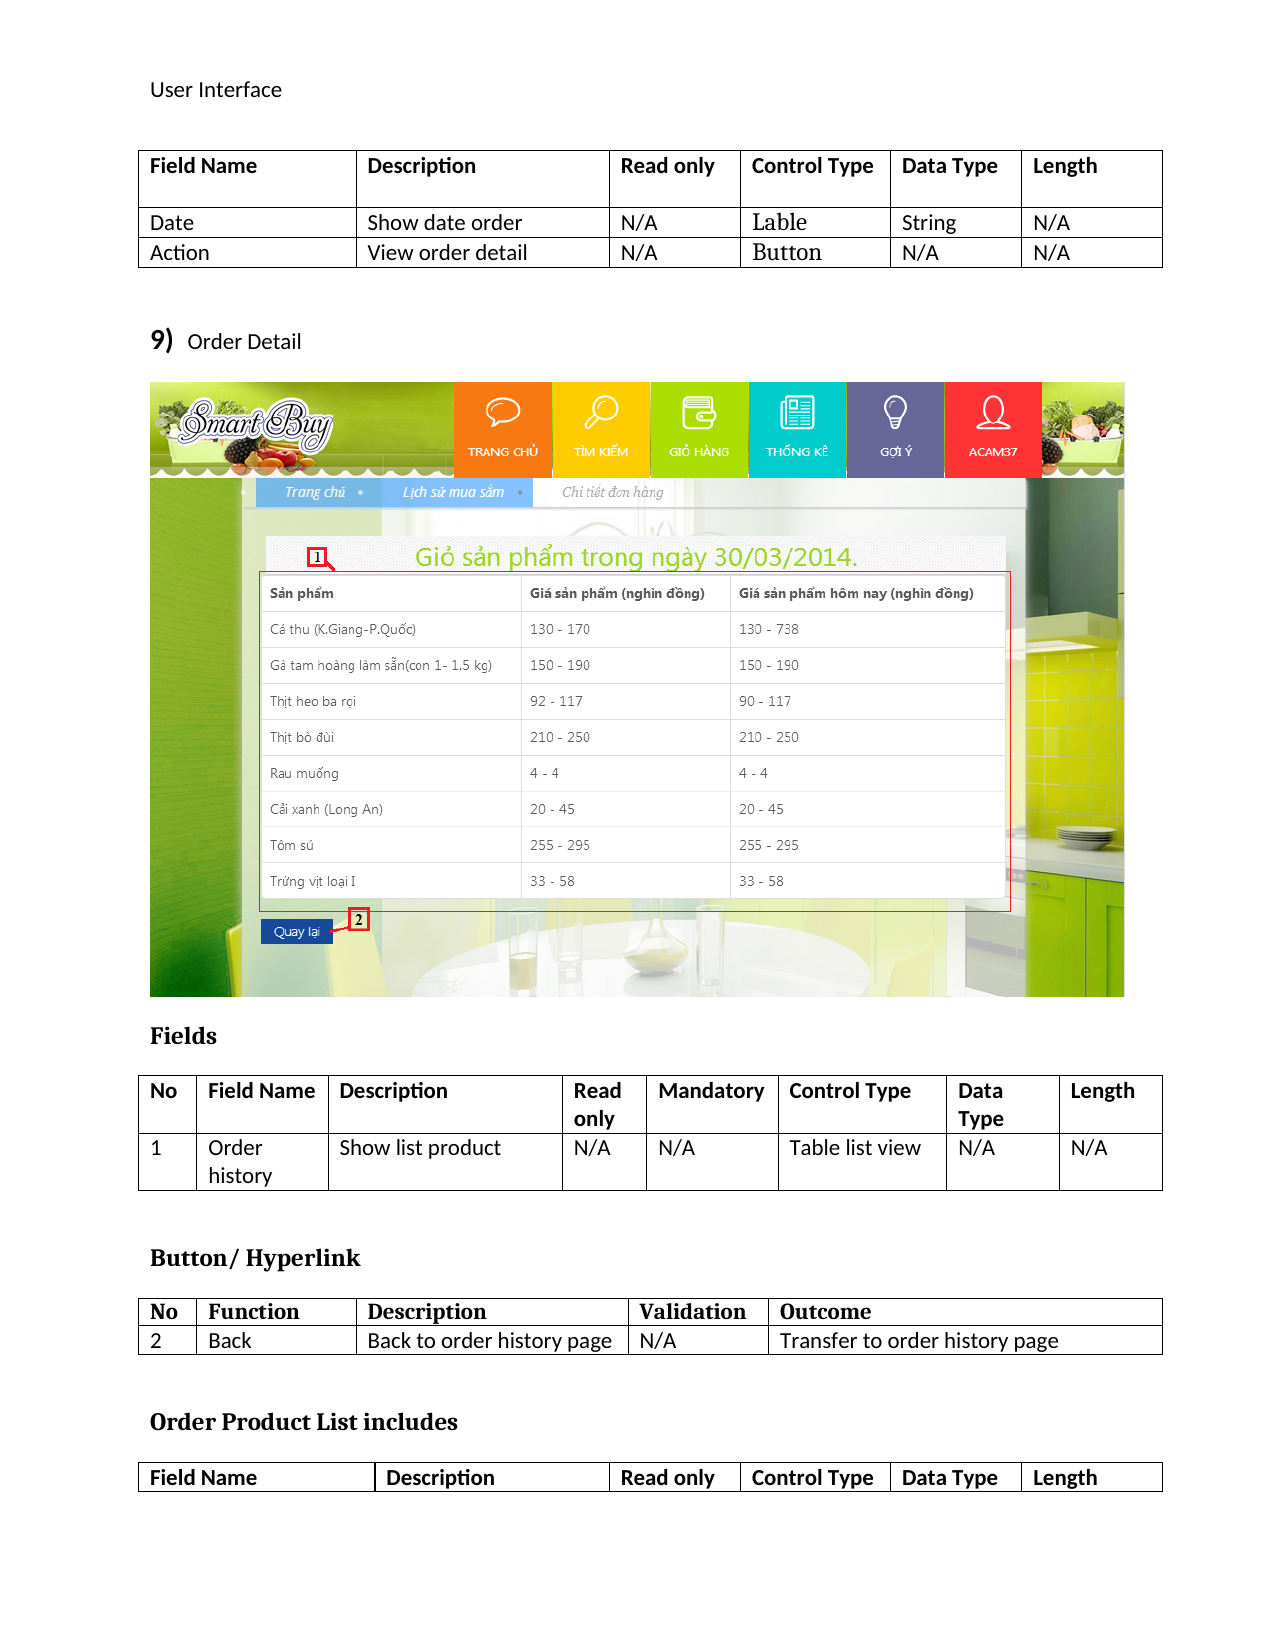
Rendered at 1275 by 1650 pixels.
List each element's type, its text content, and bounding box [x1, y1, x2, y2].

table_header Description [357, 151, 609, 207]
table_header Mandatory [647, 1076, 778, 1132]
table_header Read only [563, 1076, 646, 1132]
table_cell Table list view [779, 1134, 946, 1189]
table_header Length [1022, 1463, 1162, 1491]
table_cell N/A [1060, 1134, 1162, 1189]
table_header Length [1022, 151, 1162, 207]
table_cell String [891, 208, 1021, 237]
table_cell N/A [629, 1326, 768, 1354]
table_cell Date [139, 208, 356, 237]
table_cell Button [741, 238, 890, 267]
table_cell N/A [1022, 208, 1162, 237]
table_cell Back [197, 1326, 356, 1354]
table_header Description [329, 1076, 562, 1132]
table_cell N/A [563, 1134, 646, 1189]
table_header No [139, 1076, 196, 1132]
table_cell 2 [139, 1326, 196, 1354]
table_header Read only [610, 151, 740, 207]
table_header Outcome [769, 1299, 1162, 1325]
table_cell N/A [947, 1134, 1059, 1189]
text Button/ Hyperlink [150, 1244, 1125, 1272]
table_header Description [376, 1463, 609, 1491]
table_header No [139, 1299, 196, 1325]
table_cell Lable [741, 208, 890, 237]
table_header Length [1060, 1076, 1162, 1132]
table_header Field Name [139, 151, 356, 207]
list Order Detail [150, 321, 1125, 356]
table_cell N/A [610, 208, 740, 237]
table_cell Back to order history page [357, 1326, 628, 1354]
table_header Validation [629, 1299, 768, 1325]
table_cell N/A [891, 238, 1021, 267]
text Fields [150, 1022, 1125, 1050]
table_header Function [197, 1299, 356, 1325]
table_header Data Type [891, 151, 1021, 207]
table_header Field Name [197, 1076, 328, 1132]
table_cell N/A [610, 238, 740, 267]
table_header Control Type [741, 151, 890, 207]
table_cell View order detail [357, 238, 609, 267]
picture [150, 382, 1125, 997]
table_header Read only [610, 1463, 740, 1491]
table_header Control Type [779, 1076, 946, 1132]
table_header Field Name [139, 1463, 374, 1491]
table_cell N/A [647, 1134, 778, 1189]
table_header Control Type [741, 1463, 890, 1491]
table_header Data Type [891, 1463, 1021, 1491]
table_header Description [357, 1299, 628, 1325]
text Order Product List includes [150, 1408, 1125, 1437]
table_cell Show date order [357, 208, 609, 237]
table_cell Transfer to order history page [769, 1326, 1162, 1354]
table_cell 1 [139, 1134, 196, 1189]
table_cell Action [139, 238, 356, 267]
table_cell Order history [197, 1134, 328, 1189]
table_cell Show list product [329, 1134, 562, 1189]
table_cell N/A [1022, 238, 1162, 267]
table_header Data Type [947, 1076, 1059, 1132]
